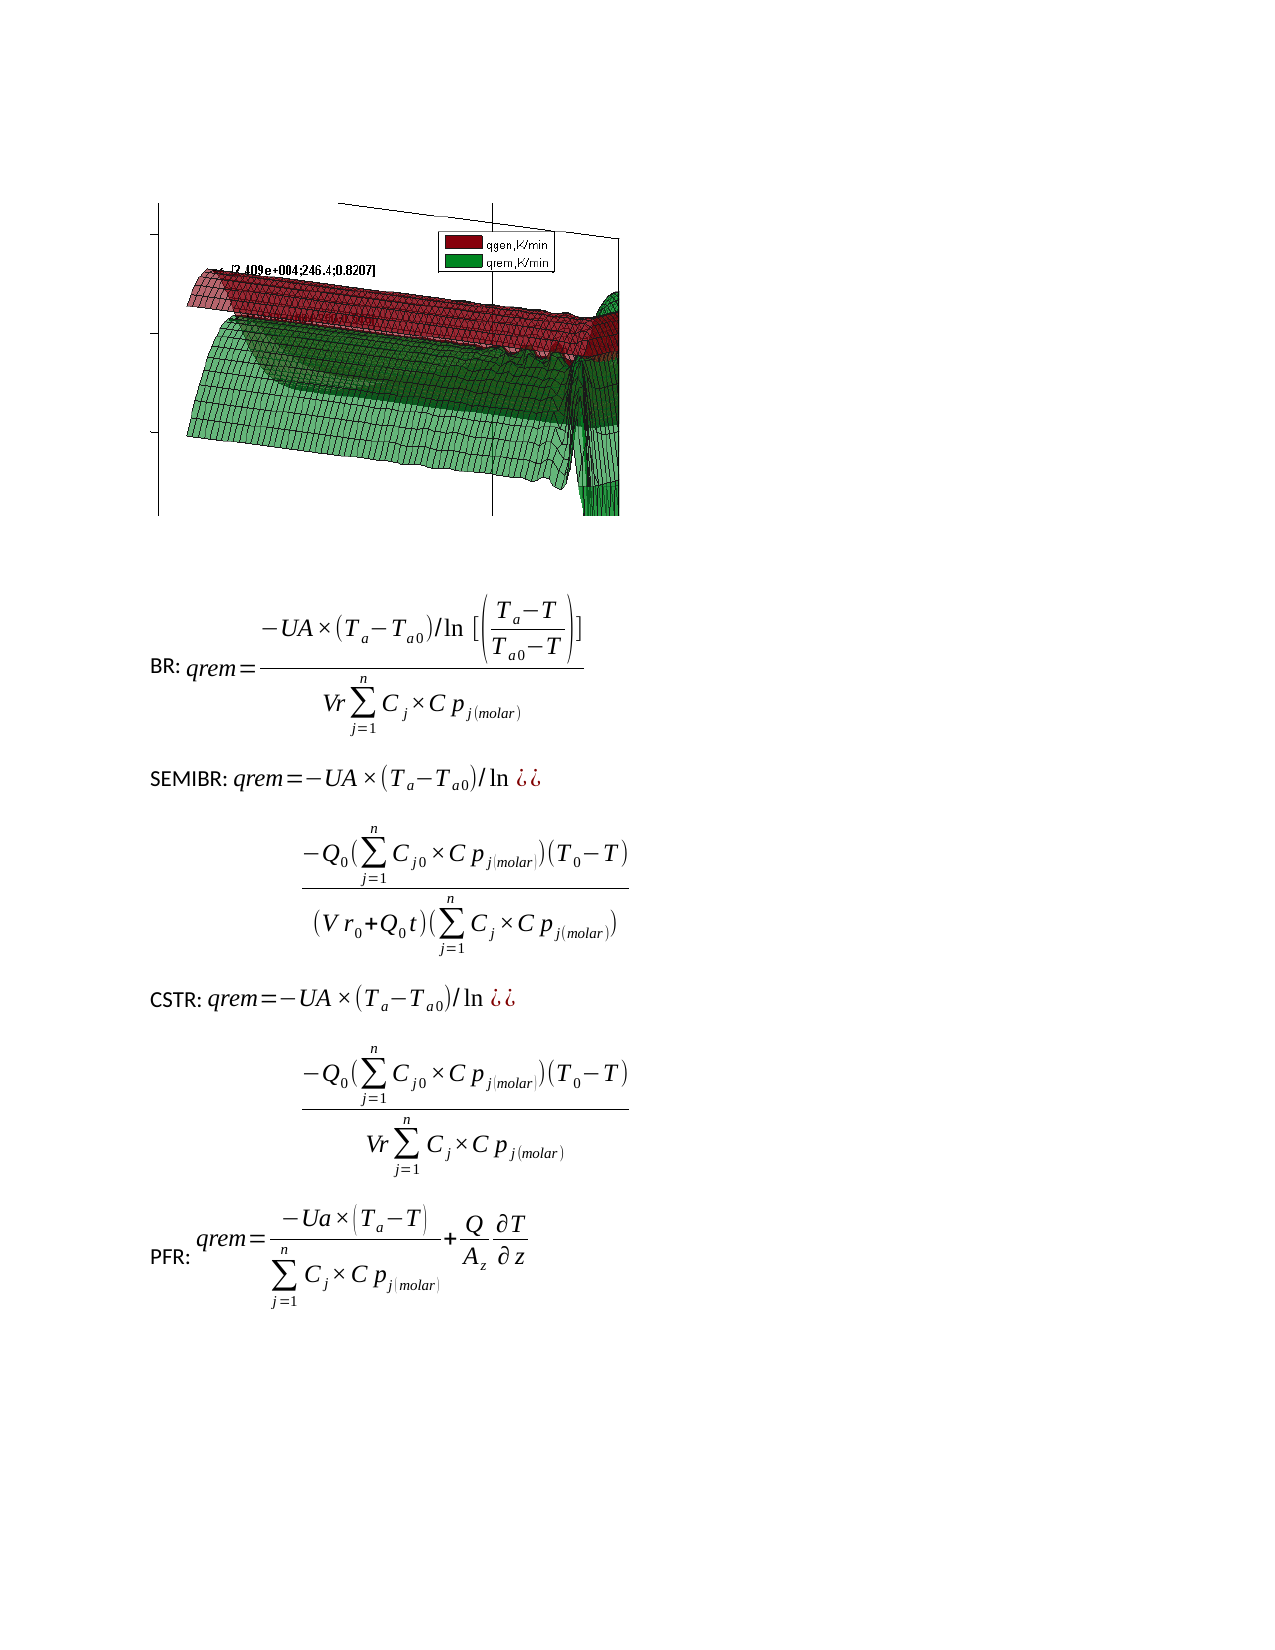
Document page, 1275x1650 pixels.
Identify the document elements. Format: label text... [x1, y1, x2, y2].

picture [150, 203, 620, 516]
text CSTR: [150, 983, 1125, 1015]
text BR: [150, 593, 1125, 737]
text SEMIBR: [150, 762, 1125, 794]
text PFR: [150, 1203, 1125, 1309]
